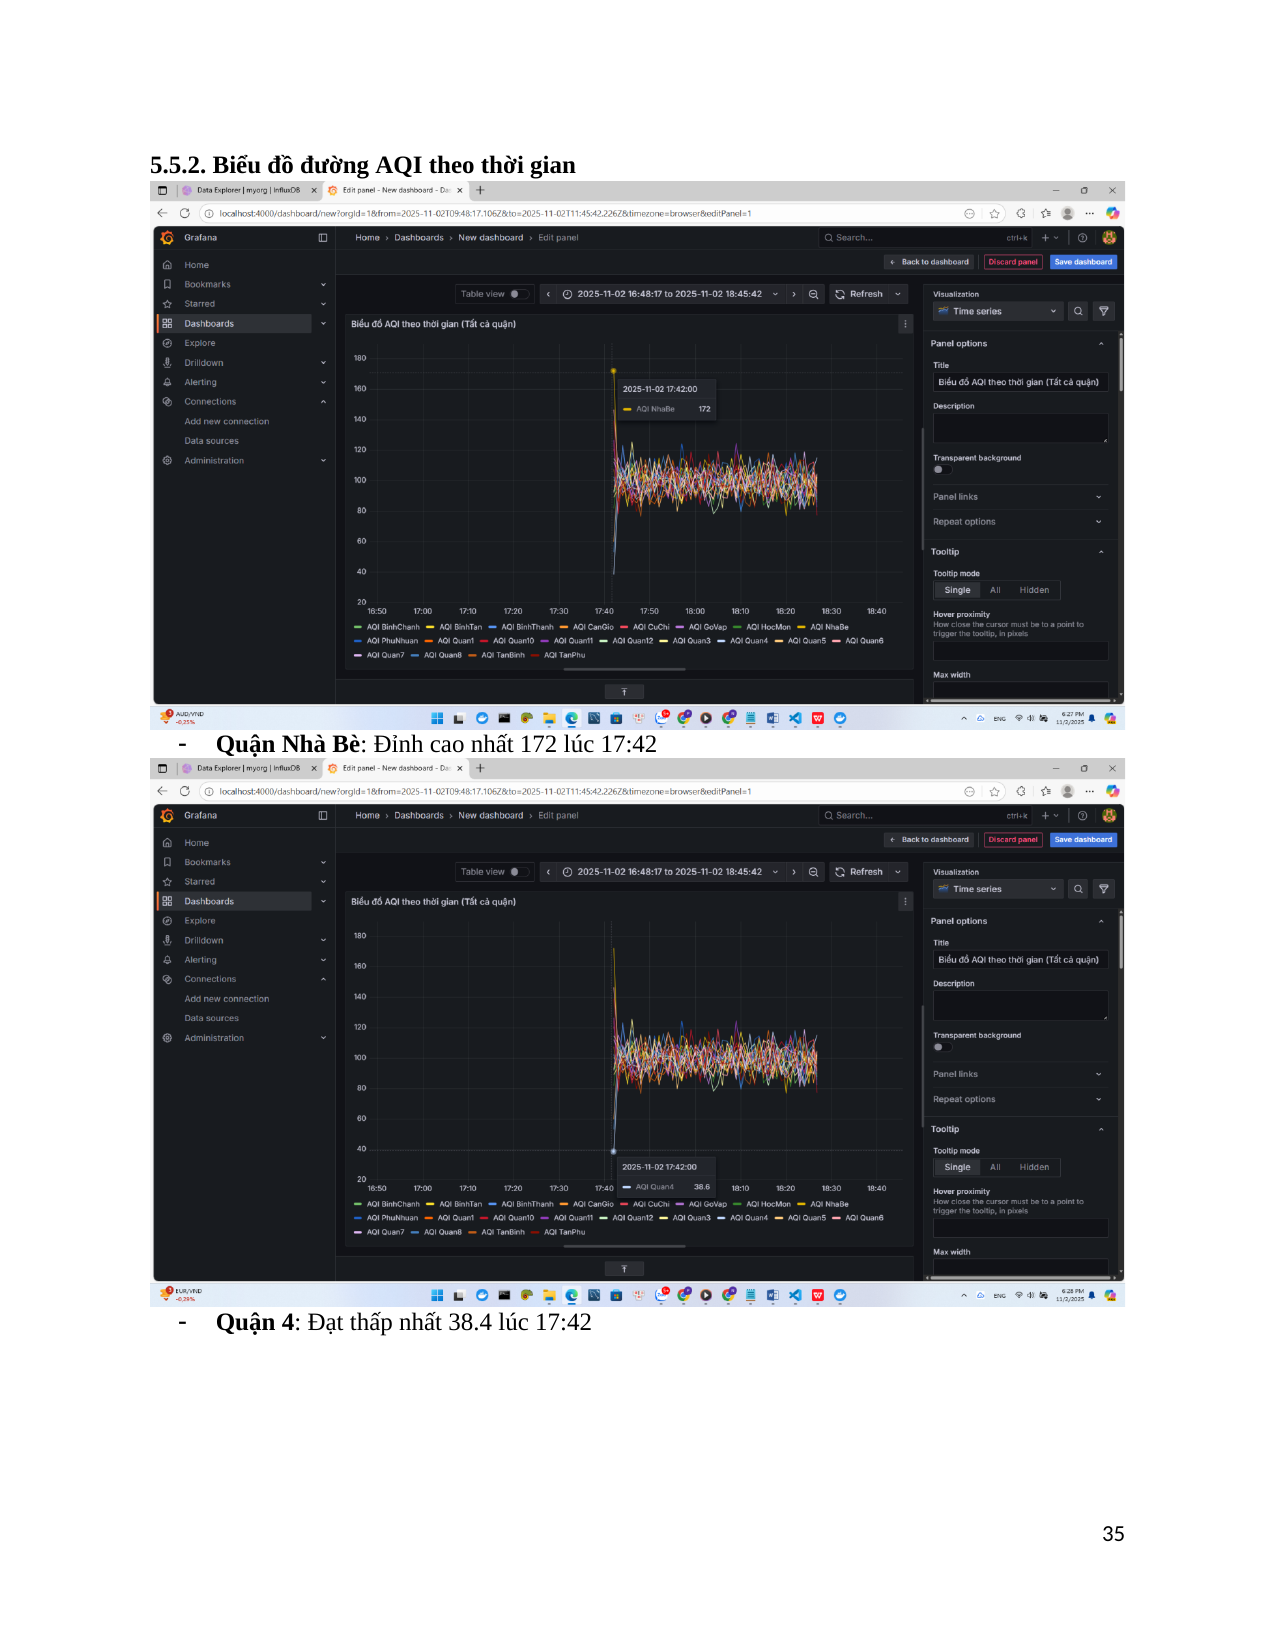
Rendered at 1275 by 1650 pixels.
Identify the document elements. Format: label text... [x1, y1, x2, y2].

picture [150, 181, 1125, 730]
subtitle 5.5.2. Biểu đồ đường AQI theo thời gian [150, 150, 1125, 179]
picture [150, 758, 1125, 1307]
list Quận Nhà Bè: Đỉnh cao nhất 172 lúc 17:42 [178, 730, 1125, 758]
list Quận 4: Đạt thấp nhất 38.4 lúc 17:42 [178, 1307, 1125, 1335]
